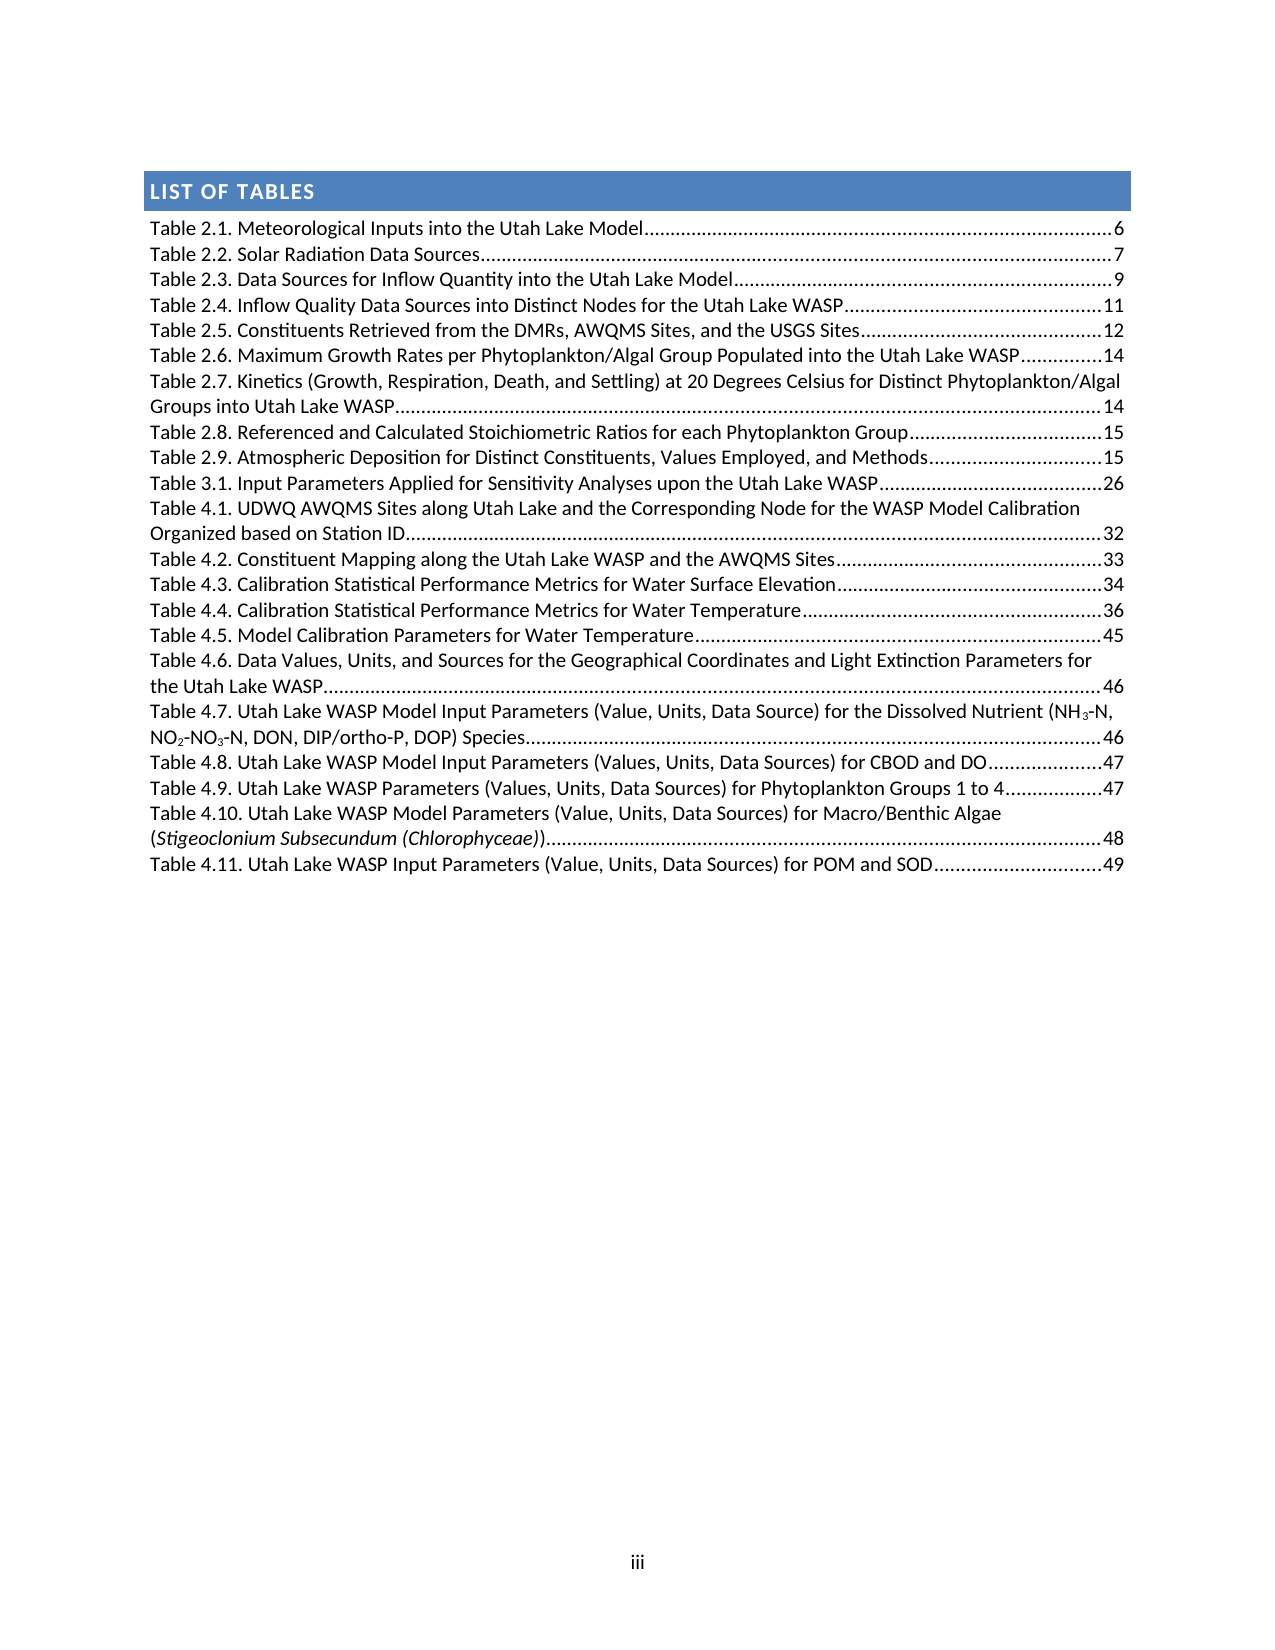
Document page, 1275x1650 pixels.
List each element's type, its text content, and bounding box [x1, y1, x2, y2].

text Table 4.6. Data Values, Units, and Sources for the Geographical Coordinates and Light Extinction Parameters for the Utah Lake WASP 46 [150, 648, 1125, 698]
text Table 4.1. UDWQ AWQMS Sites along Utah Lake and the Corresponding Node for the WASP Model Calibration Organized based on Station ID 32 [150, 495, 1125, 546]
subtitle List of Tables [150, 177, 1125, 205]
text Table 4.9. Utah Lake WASP Parameters (Values, Units, Data Sources) for Phytoplankton Groups 1 to 4 47 [150, 775, 1125, 800]
text Table 4.8. Utah Lake WASP Model Input Parameters (Values, Units, Data Sources) for CBOD and DO 47 [150, 749, 1125, 775]
text Table 2.5. Constituents Retrieved from the DMRs, AWQMS Sites, and the USGS Sites 12 [150, 317, 1125, 343]
text Table 4.4. Calibration Statistical Performance Metrics for Water Temperature 36 [150, 597, 1125, 622]
text Table 4.5. Model Calibration Parameters for Water Temperature 45 [150, 622, 1125, 648]
text Table 4.11. Utah Lake WASP Input Parameters (Value, Units, Data Sources) for POM and SOD 49 [150, 851, 1125, 876]
text Table 3.1. Input Parameters Applied for Sensitivity Analyses upon the Utah Lake WASP 26 [150, 470, 1125, 495]
text Table 4.7. Utah Lake WASP Model Input Parameters (Value, Units, Data Source) for the Dissolved Nutrient (NH3-N, NO2-NO3-N, DON, DIP/ortho-P, DOP) Species 46 [150, 698, 1125, 749]
text Table 2.4. Inflow Quality Data Sources into Distinct Nodes for the Utah Lake WASP 11 [150, 292, 1125, 317]
text Table 2.6. Maximum Growth Rates per Phytoplankton/Algal Group Populated into the Utah Lake WASP 14 [150, 343, 1125, 368]
text Table 4.3. Calibration Statistical Performance Metrics for Water Surface Elevation 34 [150, 571, 1125, 597]
text Table 2.8. Referenced and Calculated Stoichiometric Ratios for each Phytoplankton Group 15 [150, 419, 1125, 444]
text Table 4.10. Utah Lake WASP Model Parameters (Value, Units, Data Sources) for Macro/Benthic Algae (Stigeoclonium Subsecundum (Chlorophyceae)) 48 [150, 800, 1125, 851]
text Table 2.9. Atmospheric Deposition for Distinct Constituents, Values Employed, and Methods 15 [150, 444, 1125, 470]
text Table 2.3. Data Sources for Inflow Quantity into the Utah Lake Model 9 [150, 266, 1125, 292]
text Table 2.2. Solar Radiation Data Sources 7 [150, 241, 1125, 266]
text Table 4.2. Constituent Mapping along the Utah Lake WASP and the AWQMS Sites 33 [150, 546, 1125, 571]
text Table 2.1. Meteorological Inputs into the Utah Lake Model 6 [150, 216, 1125, 241]
text Table 2.7. Kinetics (Growth, Respiration, Death, and Settling) at 20 Degrees Celsius for Distinct Phytoplankton/Algal Groups into Utah Lake WASP 14 [150, 368, 1125, 419]
